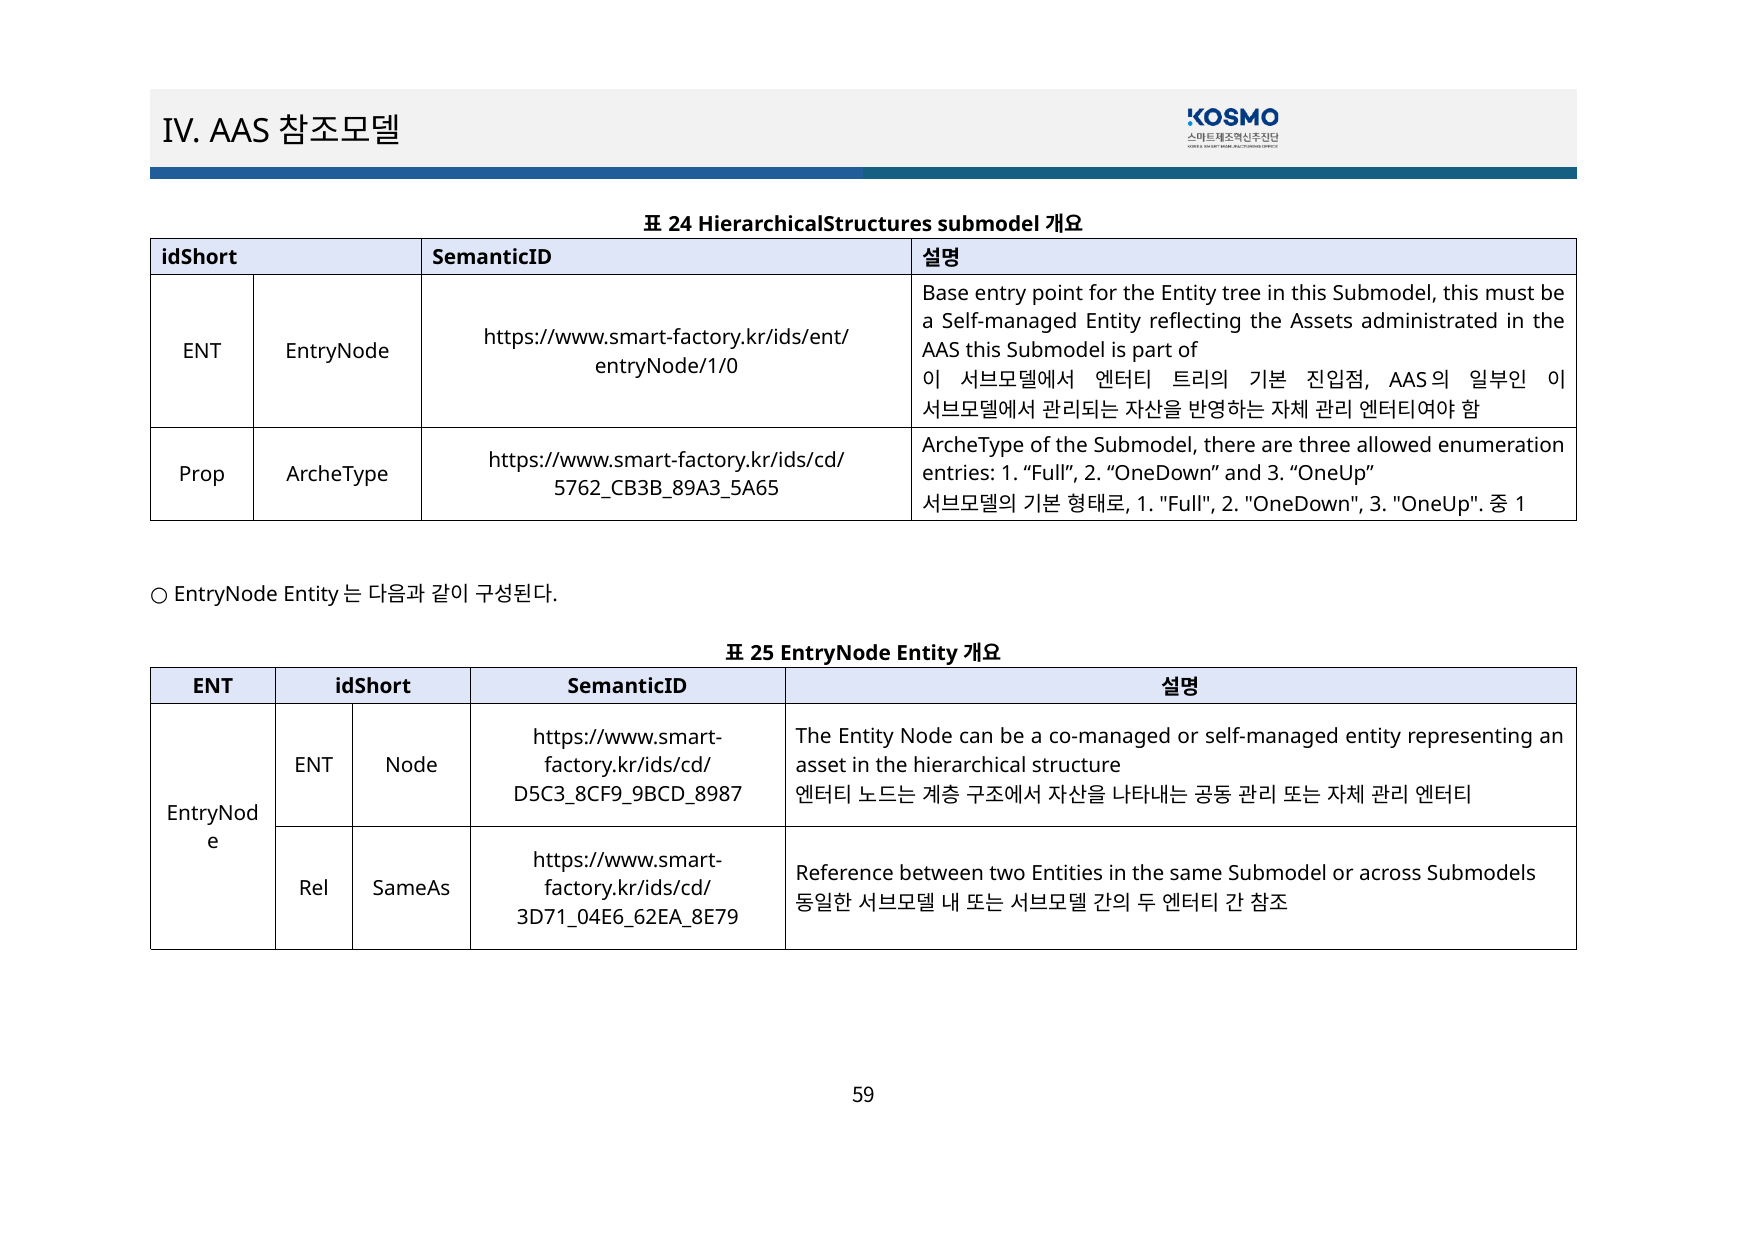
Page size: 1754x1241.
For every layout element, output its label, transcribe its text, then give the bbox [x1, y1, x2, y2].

table_cell EntryNode [254, 275, 421, 427]
table_header 설명 [786, 668, 1576, 703]
table_cell Rel [276, 827, 352, 949]
table_cell ENT [276, 704, 352, 826]
table_header SemanticID [422, 239, 911, 274]
table_header idShort [151, 239, 421, 274]
table_cell Node [353, 704, 470, 826]
table_header idShort [276, 668, 470, 703]
table_cell https://www.smart-factory.kr/ids/cd/3D71_04E6_62EA_8E79 [471, 827, 785, 949]
table_cell ArcheType of the Submodel, there are three allowed enumeration entries: 1. “Full”, 2. “OneDown” and 3. “OneUp” 서브모델의 기본 형태로, 1. "Full", 2. "OneDown", 3. "OneUp". 중 1 [912, 428, 1576, 520]
table_cell Reference between two Entities in the same Submodel or across Submodels 동일한 서브모델 내 또는 서브모델 간의 두 엔터티 간 참조 [786, 827, 1576, 949]
table_cell Base entry point for the Entity tree in this Submodel, this must be a Self-managed Entity reflecting the Assets administrated in the AAS this Submodel is part of 이 서브모델에서 엔터티 트리의 기본 진입점, AAS의 일부인 이 서브모델에서 관리되는 자산을 반영하는 자체 관리 엔터티여야 함 [912, 275, 1576, 427]
table_cell https://www.smart-factory.kr/ids/ent/entryNode/1/0 [422, 275, 911, 427]
table_cell ENT [151, 275, 253, 427]
table_cell https://www.smart-factory.kr/ids/cd/5762_CB3B_89A3_5A65 [422, 428, 911, 520]
table_header ENT [151, 668, 275, 703]
table_cell Prop [151, 428, 253, 520]
table_cell SameAs [353, 827, 470, 949]
picture [1187, 108, 1279, 148]
table_header SemanticID [471, 668, 785, 703]
table_header 설명 [912, 239, 1576, 274]
text ○ EntryNode Entity는 다음과 같이 구성된다. [150, 577, 1577, 608]
table_cell The Entity Node can be a co-managed or self-managed entity representing an asset in the hierarchical structure 엔터티 노드는 계층 구조에서 자산을 나타내는 공동 관리 또는 자체 관리 엔터티 [786, 704, 1576, 826]
table_cell EntryNode [151, 704, 275, 949]
table_cell https://www.smart-factory.kr/ids/cd/D5C3_8CF9_9BCD_8987 [471, 704, 785, 826]
table_cell ArcheType [254, 428, 421, 520]
